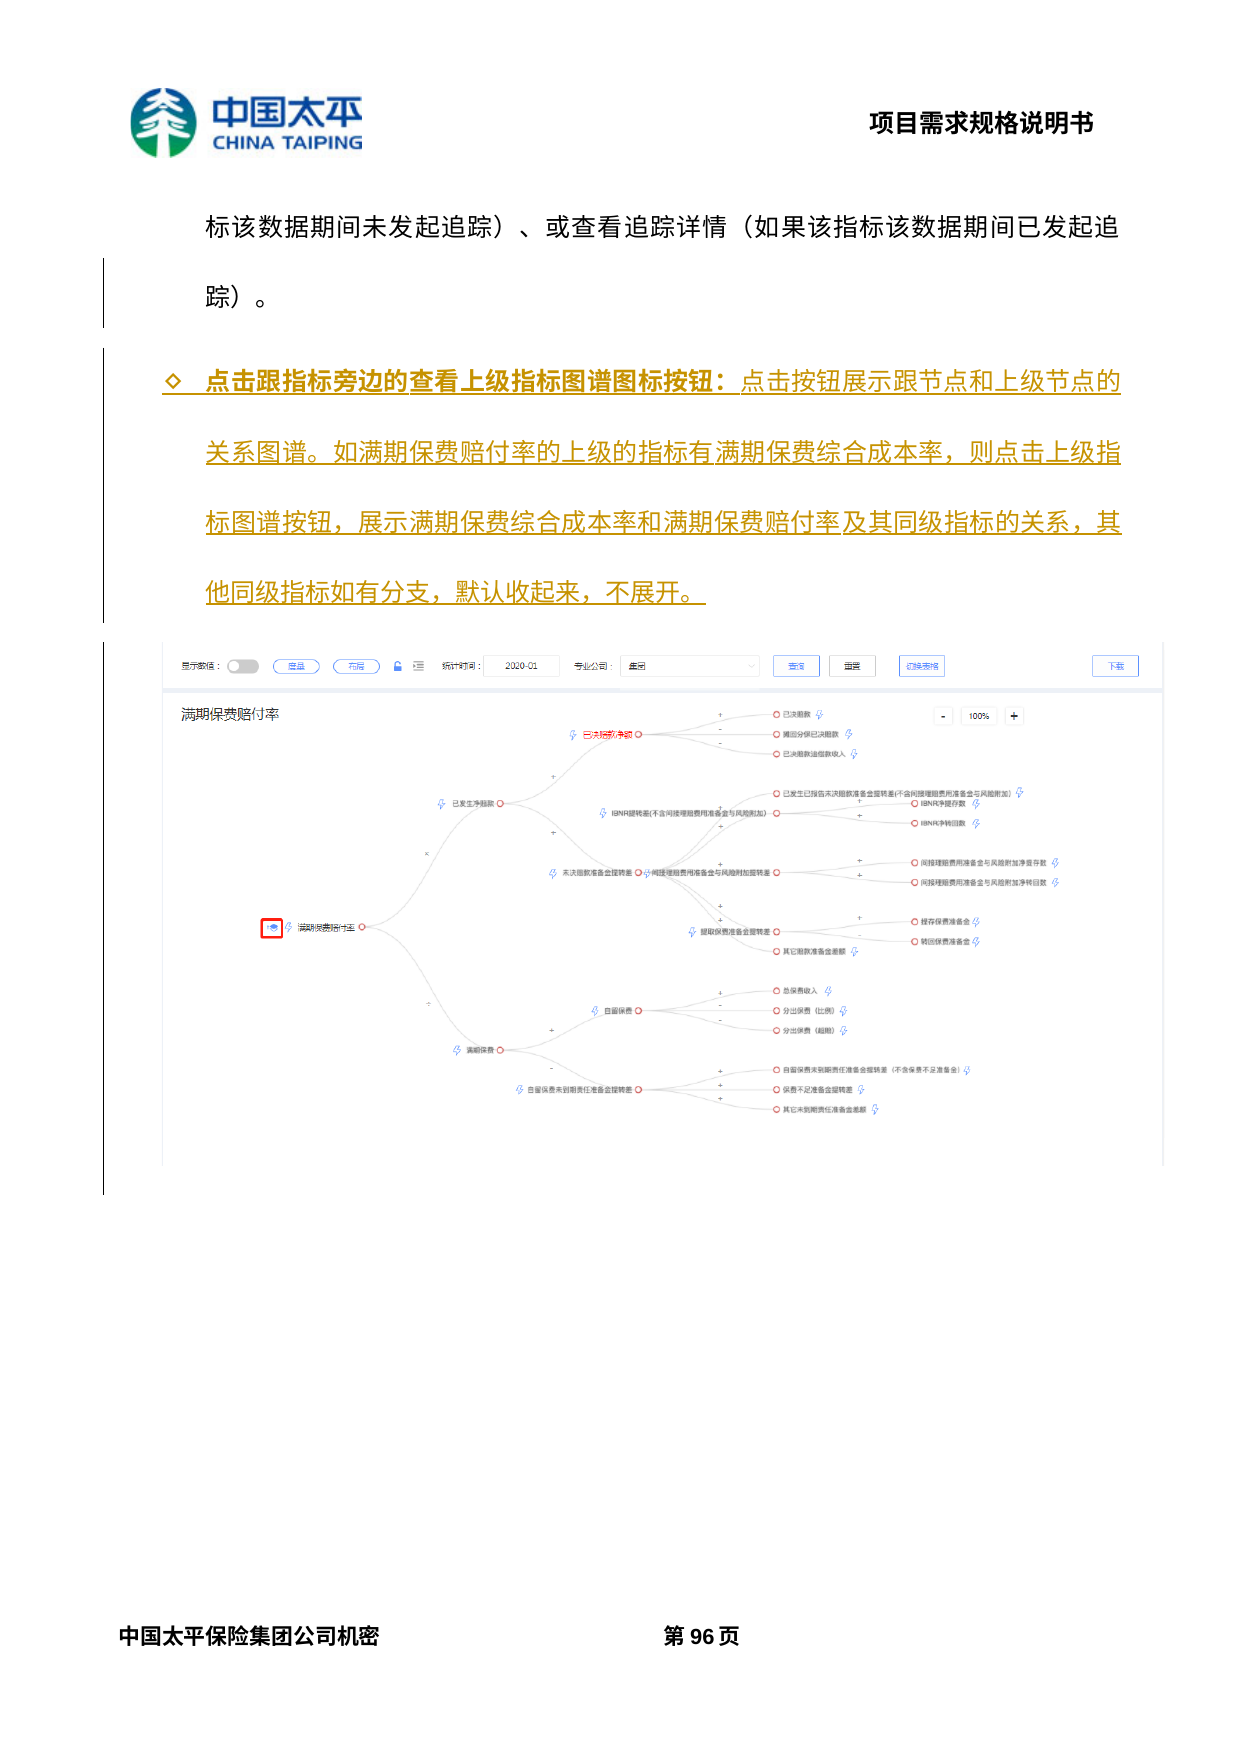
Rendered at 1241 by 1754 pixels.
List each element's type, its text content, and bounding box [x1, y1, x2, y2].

picture [161, 642, 1165, 1166]
picture [130, 88, 362, 158]
list 点击图谱中某一指标旁边的发起追踪图标按钮：点击按钮到发起追踪页面（如该指标该数据期间未发起追踪）、或查看追踪详情（如果该指标该数据期间已发起追踪）。 [162, 193, 1122, 328]
